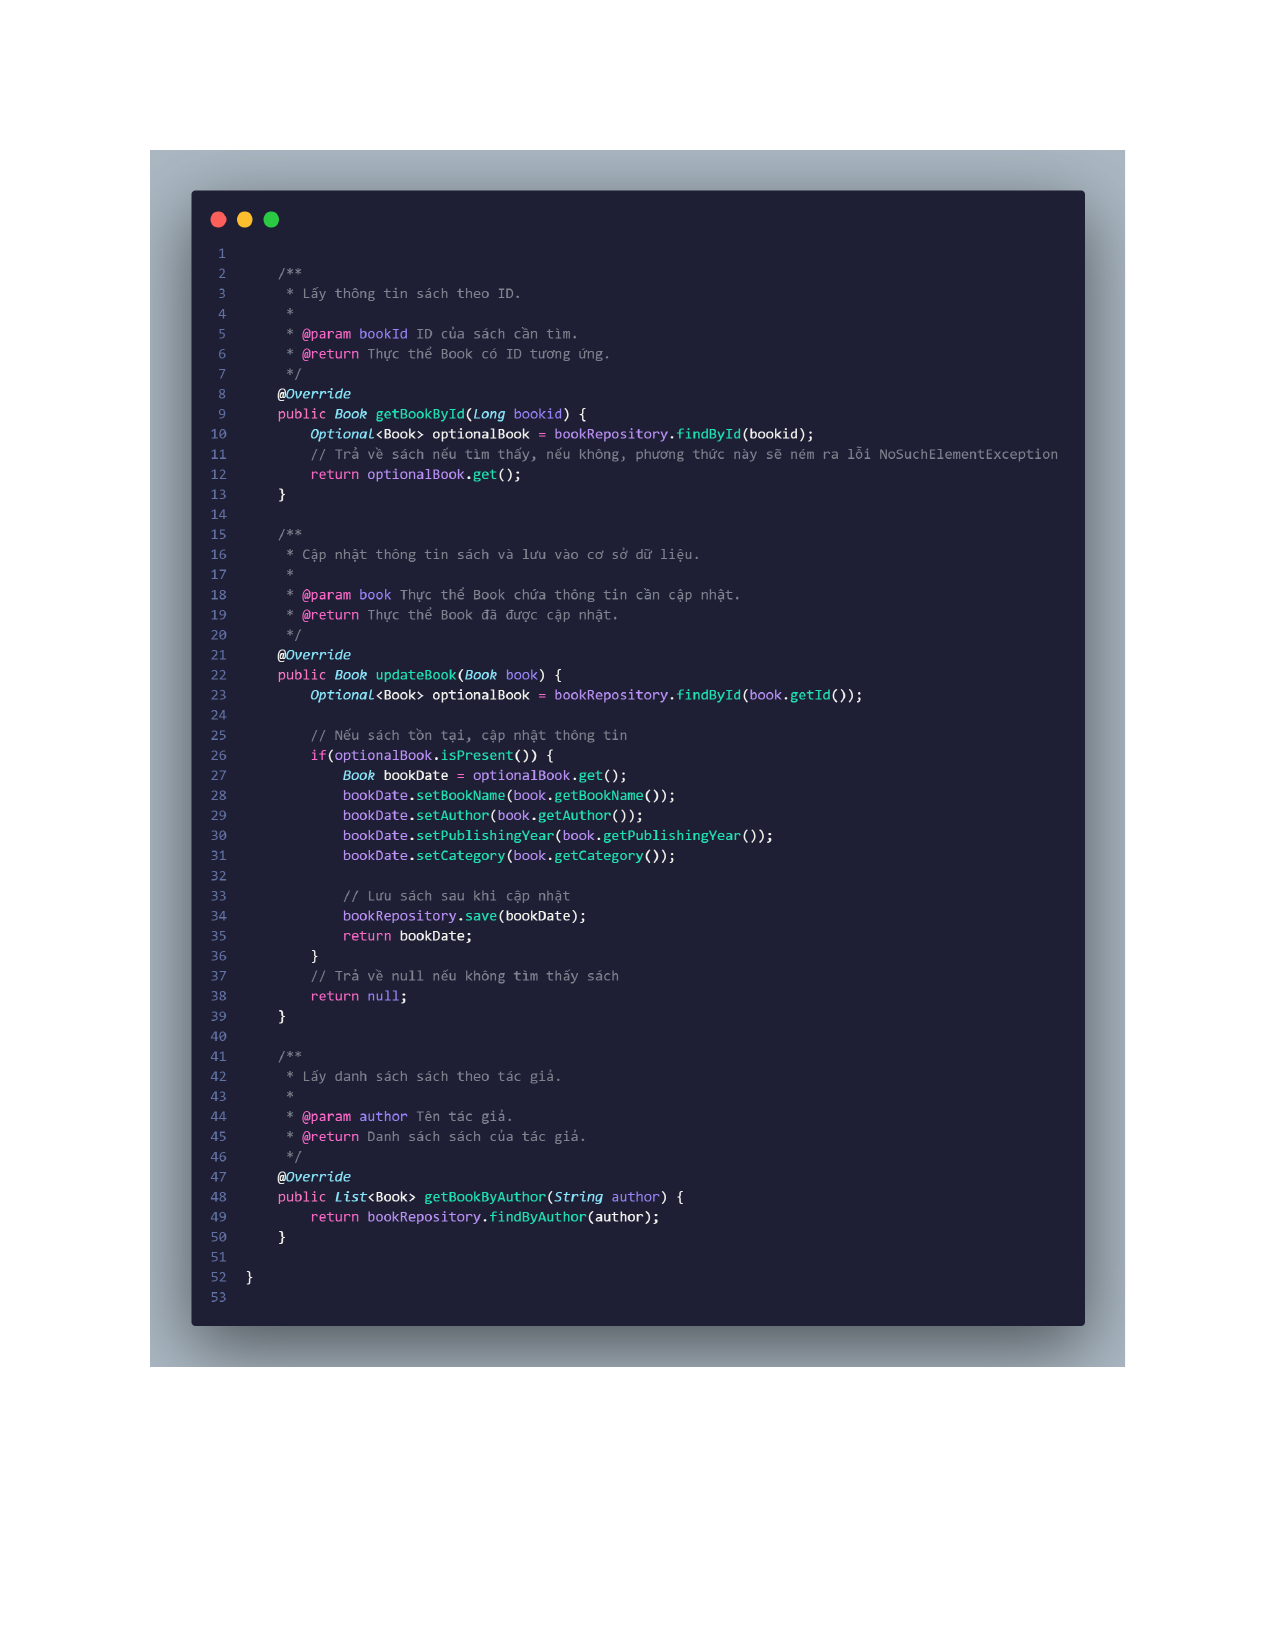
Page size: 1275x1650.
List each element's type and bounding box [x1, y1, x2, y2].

picture [150, 150, 1125, 1367]
